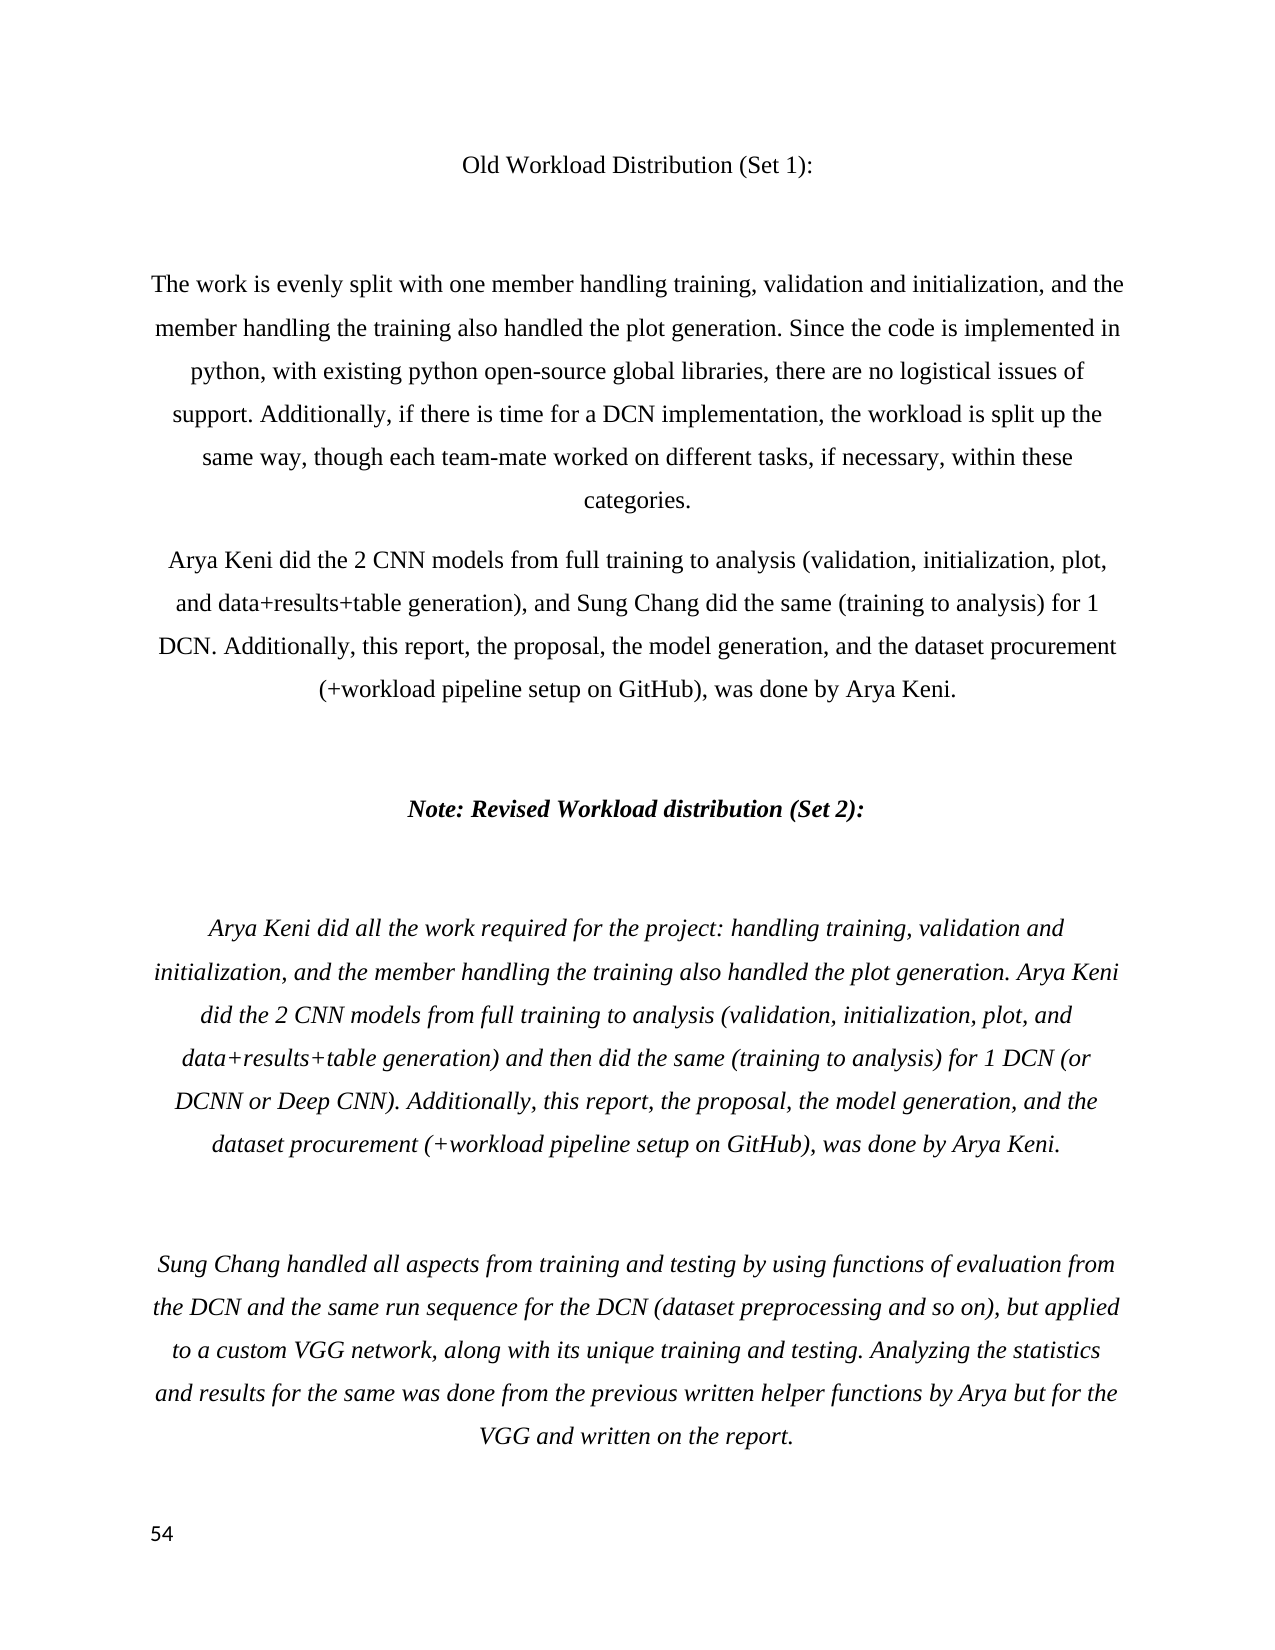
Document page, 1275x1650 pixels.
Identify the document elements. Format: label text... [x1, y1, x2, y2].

text Arya Keni did the 2 CNN models from full training to analysis (validation, initialization, plot, and data+results+table generation), and Sung Chang did the same (training to analysis) for 1 DCN. Additionally, this report, the proposal, the model generation, and the dataset procurement (+workload pipeline setup on GitHub), was done by Arya Keni. [150, 545, 1125, 703]
text Sung Chang handled all aspects from training and testing by using functions of evaluation from the DCN and the same run sequence for the DCN (dataset preprocessing and so on), but applied to a custom VGG network, along with its unique training and testing. Analyzing the statistics and results for the same was done from the previous written helper functions by Arya but for the VGG and written on the report. [150, 1249, 1125, 1450]
text Arya Keni did all the work required for the project: handling training, validation and initialization, and the member handling the training also handled the plot generation. Arya Keni did the 2 CNN models from full training to analysis (validation, initialization, plot, and data+results+table generation) and then did the same (training to analysis) for 1 DCN (or DCNN or Deep CNN). Additionally, this report, the proposal, the model generation, and the dataset procurement (+workload pipeline setup on GitHub), was done by Arya Keni. [150, 913, 1125, 1158]
text The work is evenly split with one member handling training, validation and initialization, and the member handling the training also handled the plot generation. Since the code is implemented in python, with existing python open-source global libraries, there are no logistical issues of support. Additionally, if there is time for a DCN implementation, the workload is split up the same way, though each team-mate worked on different tasks, if necessary, within these categories. [150, 269, 1125, 514]
text Note: Revised Workload distribution (Set 2): [150, 794, 1125, 823]
text Old Workload Distribution (Set 1): [150, 150, 1125, 179]
